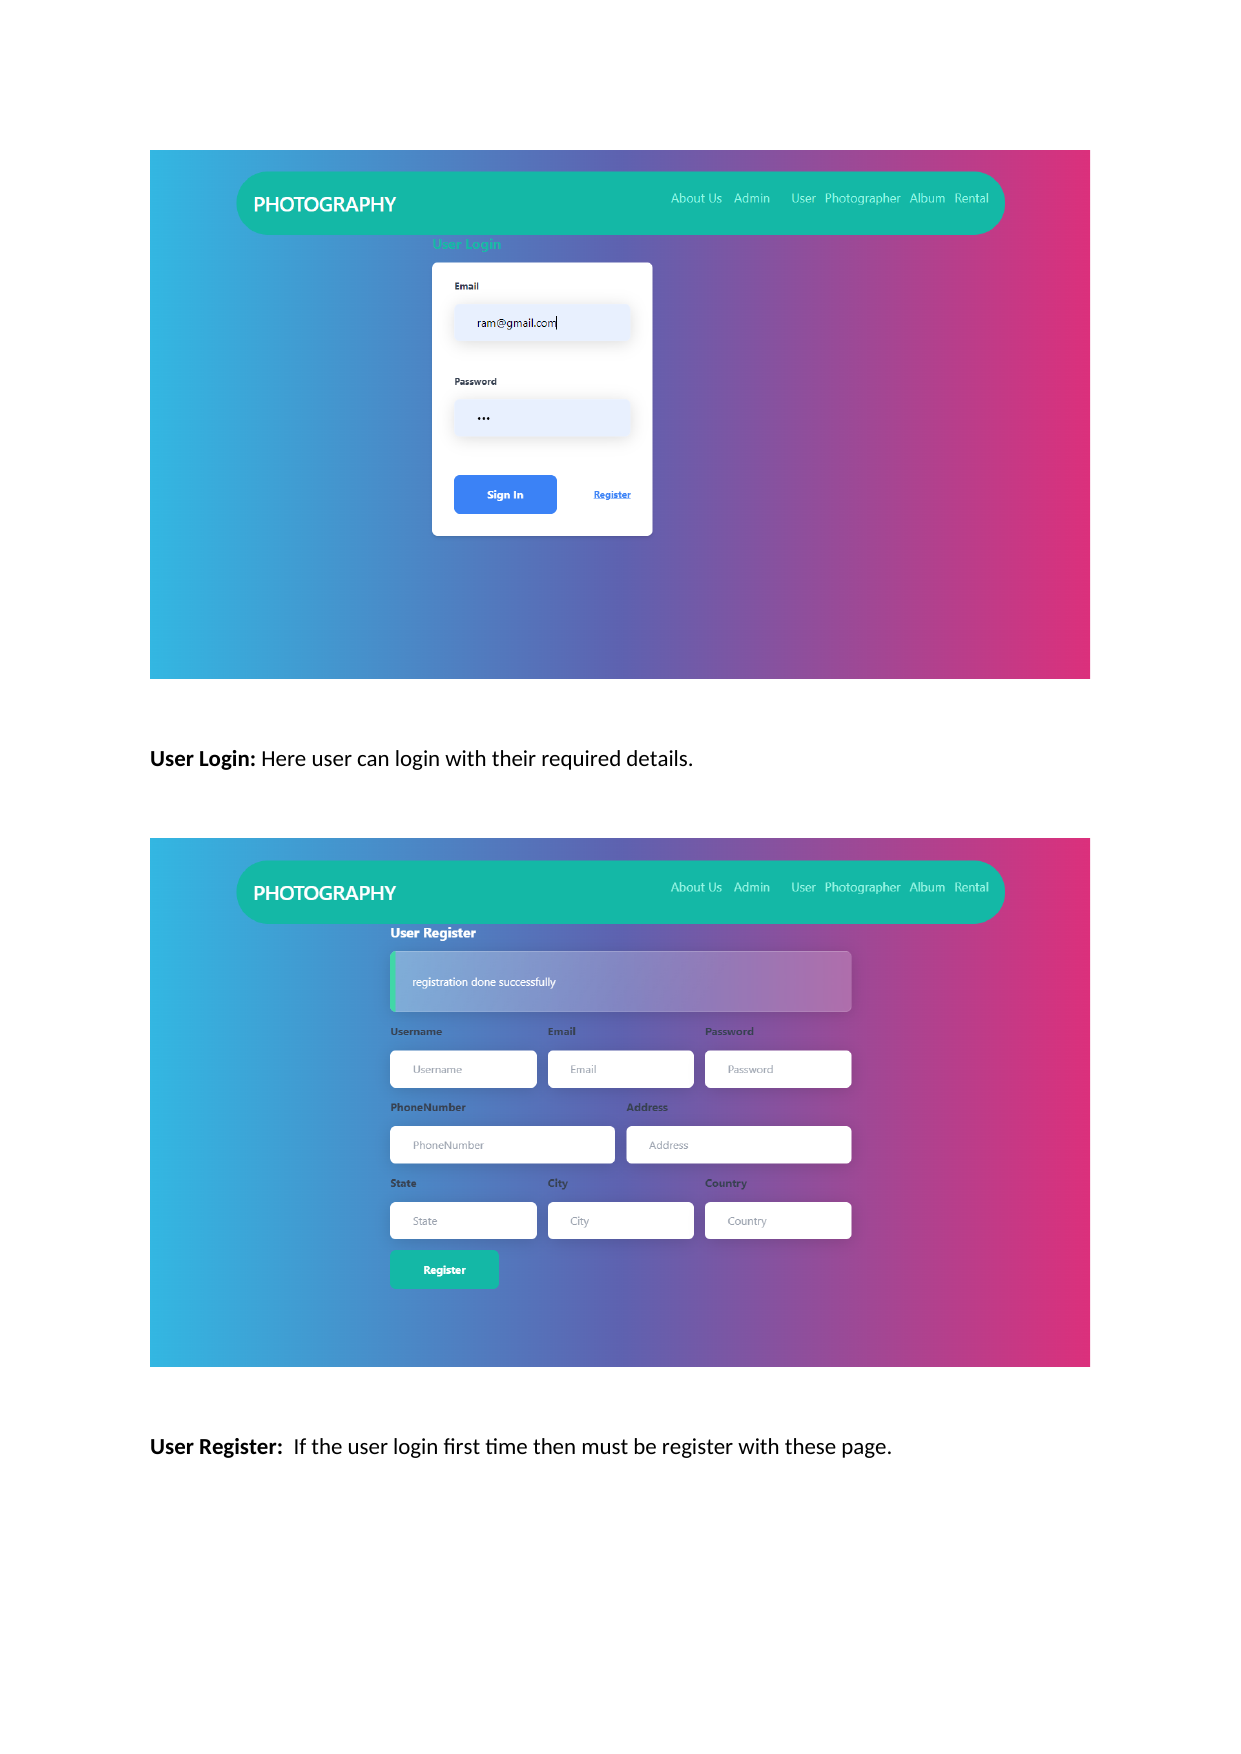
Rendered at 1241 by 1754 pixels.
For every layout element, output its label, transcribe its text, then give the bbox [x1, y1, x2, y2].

text User Login: Here user can login with their required details. [150, 744, 1090, 772]
picture [150, 838, 1091, 1367]
text User Register: If the user login first time then must be register with these page. [150, 1432, 1090, 1461]
picture [150, 150, 1091, 679]
